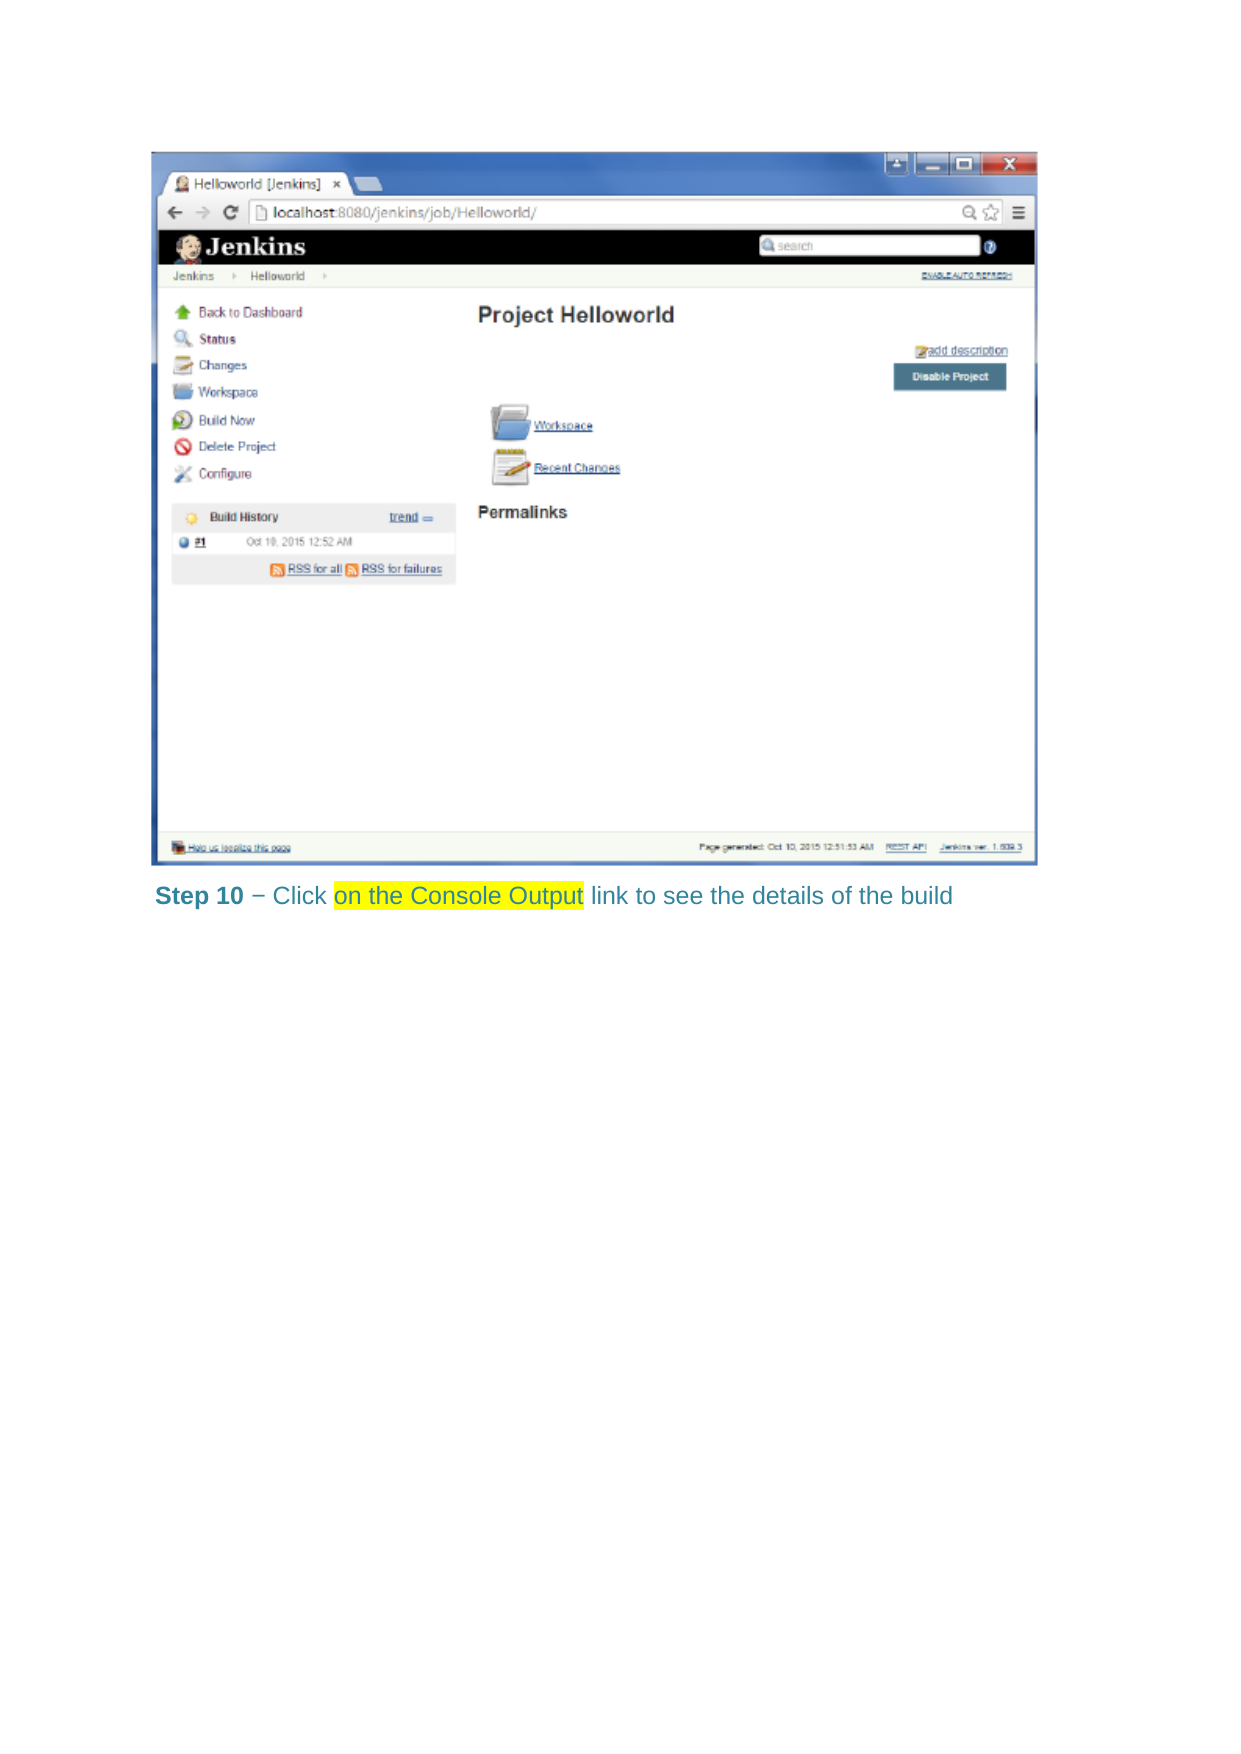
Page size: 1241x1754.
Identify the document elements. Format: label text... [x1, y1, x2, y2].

picture [150, 150, 1041, 869]
text Step 10 − Click on the Console Output link to see the details of the build [155, 881, 334, 910]
text Step 10 − Click on the Console Output link to see the details of the build [584, 881, 1085, 910]
